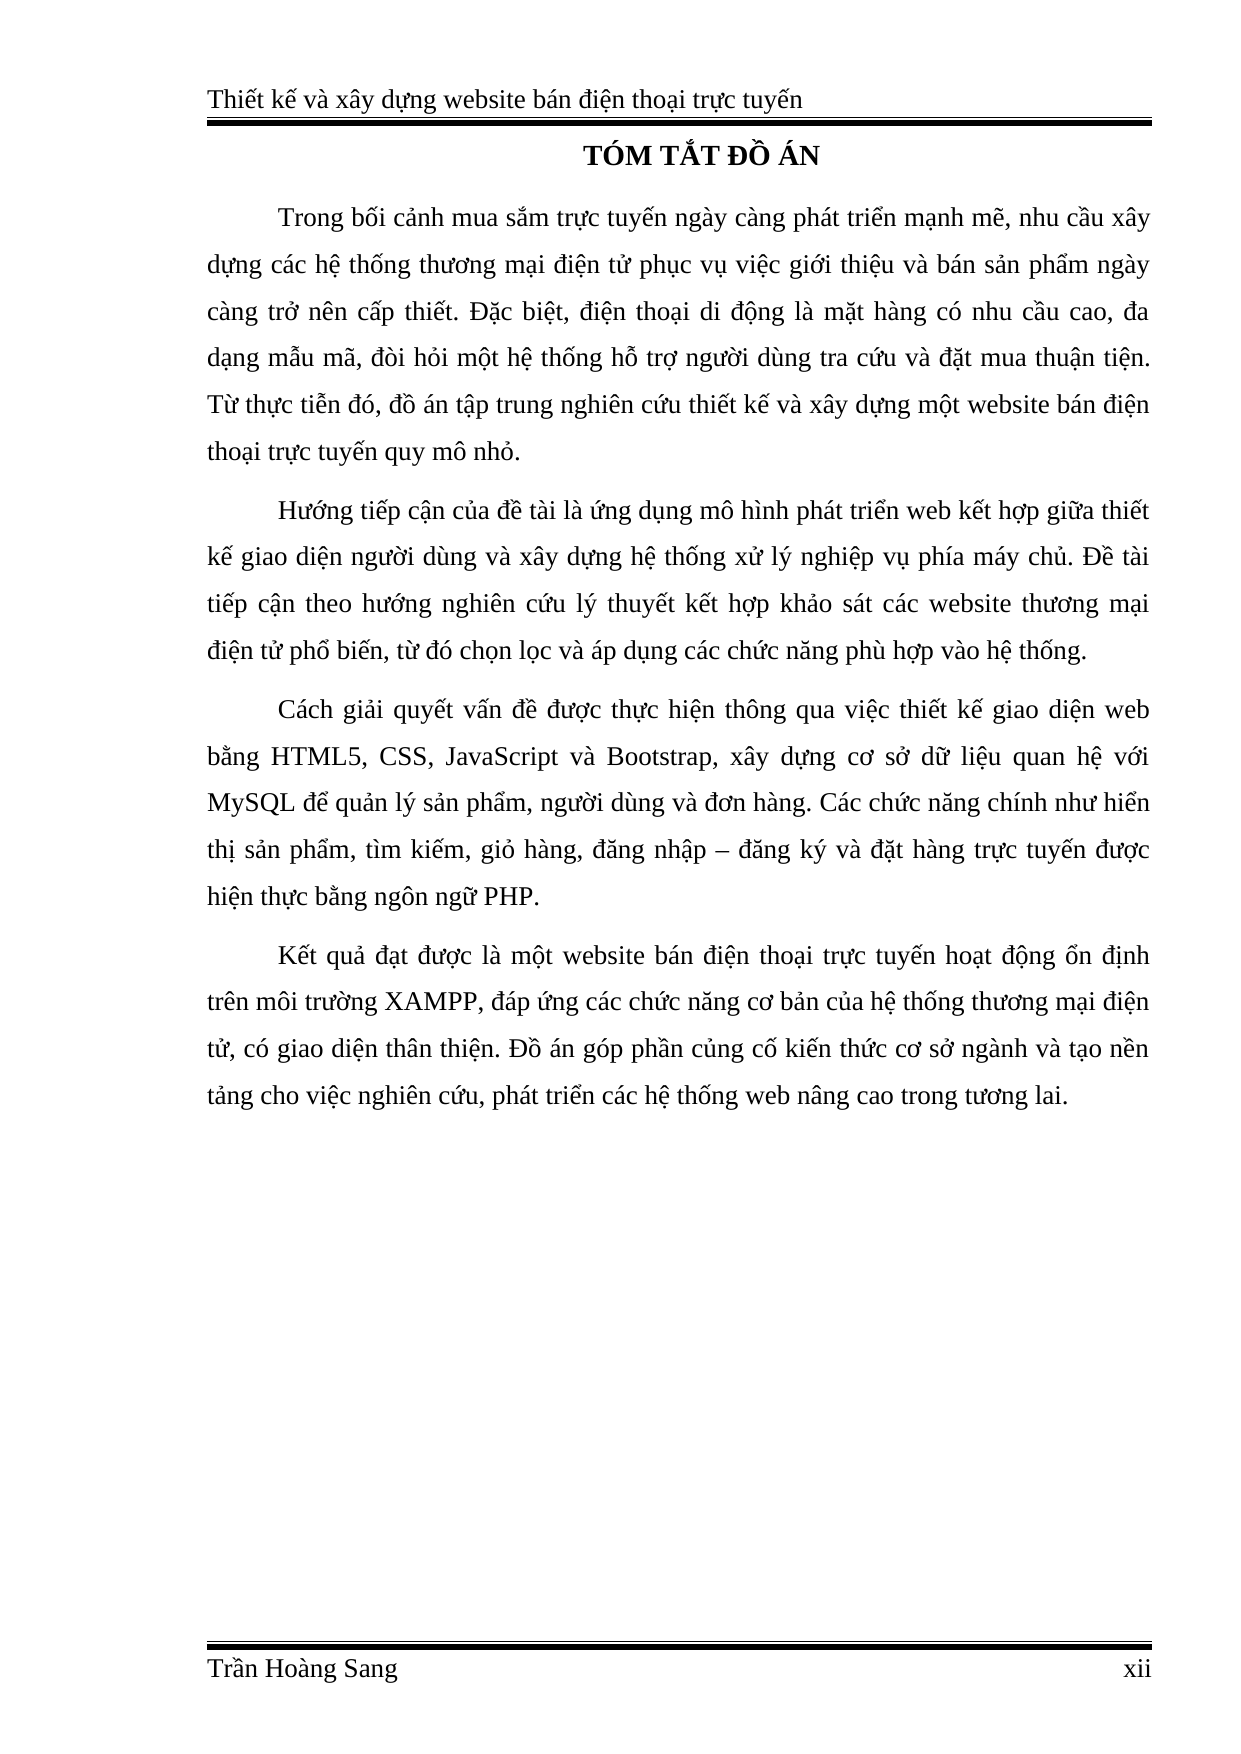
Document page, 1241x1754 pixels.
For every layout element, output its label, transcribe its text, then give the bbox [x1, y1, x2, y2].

list Tóm tắt đồ án [252, 138, 1152, 172]
text Kết quả đạt được là một website bán điện thoại trực tuyến hoạt động ổn định trên môi trường XAMPP, đáp ứng các chức năng cơ bản của hệ thống thương mại điện tử, có giao diện thân thiện. Đồ án góp phần củng cố kiến thức cơ sở ngành và tạo nền tảng cho việc nghiên cứu, phát triển các hệ thống web nâng cao trong tương lai. [207, 939, 1152, 1110]
text Hướng tiếp cận của đề tài là ứng dụng mô hình phát triển web kết hợp giữa thiết kế giao diện người dùng và xây dựng hệ thống xử lý nghiệp vụ phía máy chủ. Đề tài tiếp cận theo hướng nghiên cứu lý thuyết kết hợp khảo sát các website thương mại điện tử phổ biến, từ đó chọn lọc và áp dụng các chức năng phù hợp vào hệ thống. [207, 494, 1152, 665]
text Cách giải quyết vấn đề được thực hiện thông qua việc thiết kế giao diện web bằng HTML5, CSS, JavaScript và Bootstrap, xây dựng cơ sở dữ liệu quan hệ với MySQL để quản lý sản phẩm, người dùng và đơn hàng. Các chức năng chính như hiển thị sản phẩm, tìm kiếm, giỏ hàng, đăng nhập – đăng ký và đặt hàng trực tuyến được hiện thực bằng ngôn ngữ PHP. [207, 693, 1152, 911]
text Trong bối cảnh mua sắm trực tuyến ngày càng phát triển mạnh mẽ, nhu cầu xây dựng các hệ thống thương mại điện tử phục vụ việc giới thiệu và bán sản phẩm ngày càng trở nên cấp thiết. Đặc biệt, điện thoại di động là mặt hàng có nhu cầu cao, đa dạng mẫu mã, đòi hỏi một hệ thống hỗ trợ người dùng tra cứu và đặt mua thuận tiện. Từ thực tiễn đó, đồ án tập trung nghiên cứu thiết kế và xây dựng một website bán điện thoại trực tuyến quy mô nhỏ. [207, 201, 1152, 466]
